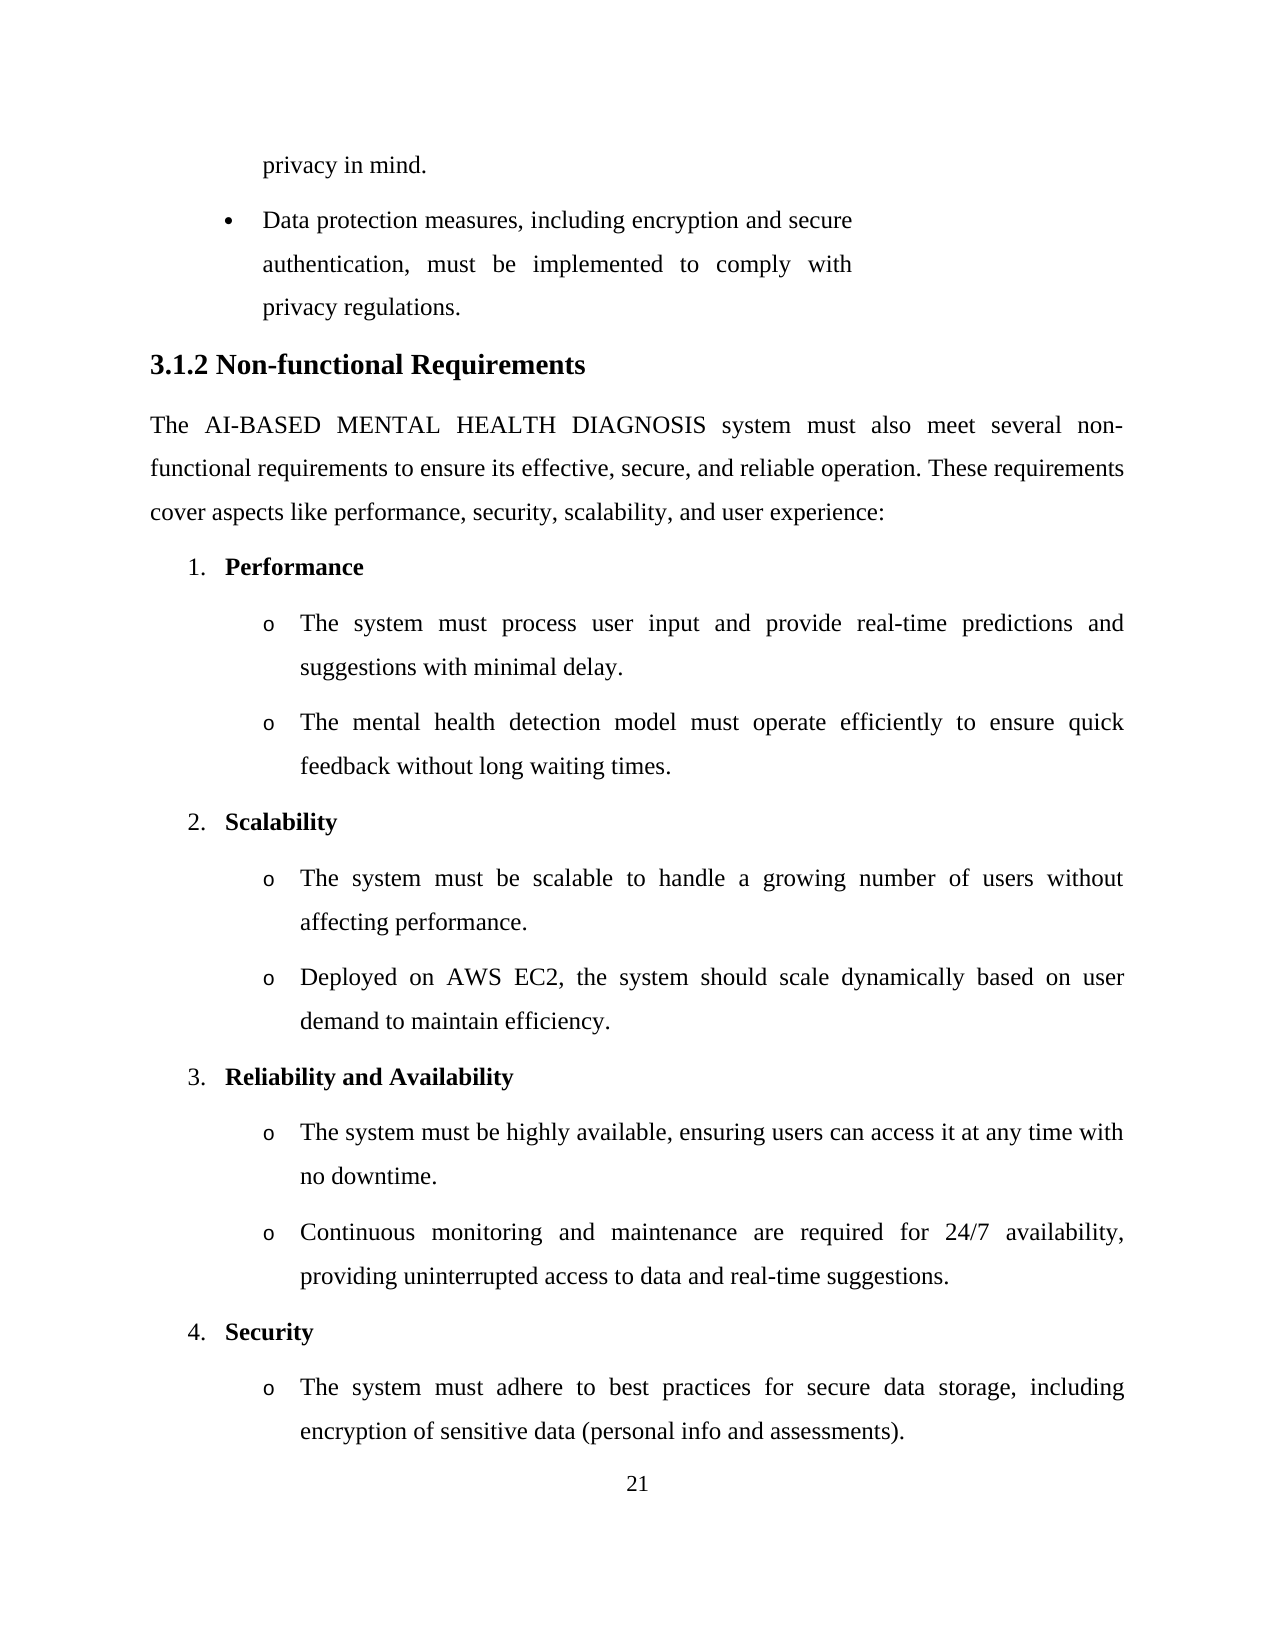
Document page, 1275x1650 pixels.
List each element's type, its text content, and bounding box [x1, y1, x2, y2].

list The system must be scalable to handle a growing number of users without affecting performance. [262, 863, 1125, 935]
list Deployed on AWS EC2, the system should scale dynamically based on user demand to maintain efficiency. [262, 962, 1125, 1035]
list Data protection measures, including encryption and secure authentication, must be implemented to comply with privacy regulations. [225, 206, 853, 321]
list Performance [187, 552, 1125, 581]
list Continuous monitoring and maintenance are required for 24/7 availability, providing uninterrupted access to data and real-time suggestions. [262, 1217, 1125, 1290]
list The mental health detection model must operate efficiently to ensure quick feedback without long waiting times. [262, 707, 1125, 780]
list The system must adhere to best practices for secure data storage, including encryption of sensitive data (personal info and assessments). [262, 1372, 1125, 1445]
list Security [187, 1317, 1125, 1345]
list The system must process user input and provide real-time predictions and suggestions with minimal delay. [262, 608, 1125, 681]
list Scalability [187, 807, 1125, 836]
list The system must be highly available, ensuring users can access it at any time with no downtime. [262, 1117, 1125, 1190]
subtitle 3.1.2 Non-functional Requirements [150, 347, 853, 381]
list Reliability and Availability [187, 1062, 1125, 1091]
text The AI-BASED MENTAL HEALTH DIAGNOSIS system must also meet several non-functional requirements to ensure its effective, secure, and reliable operation. These requirements cover aspects like performance, security, scalability, and user experience: [150, 410, 1125, 525]
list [225, 150, 853, 179]
